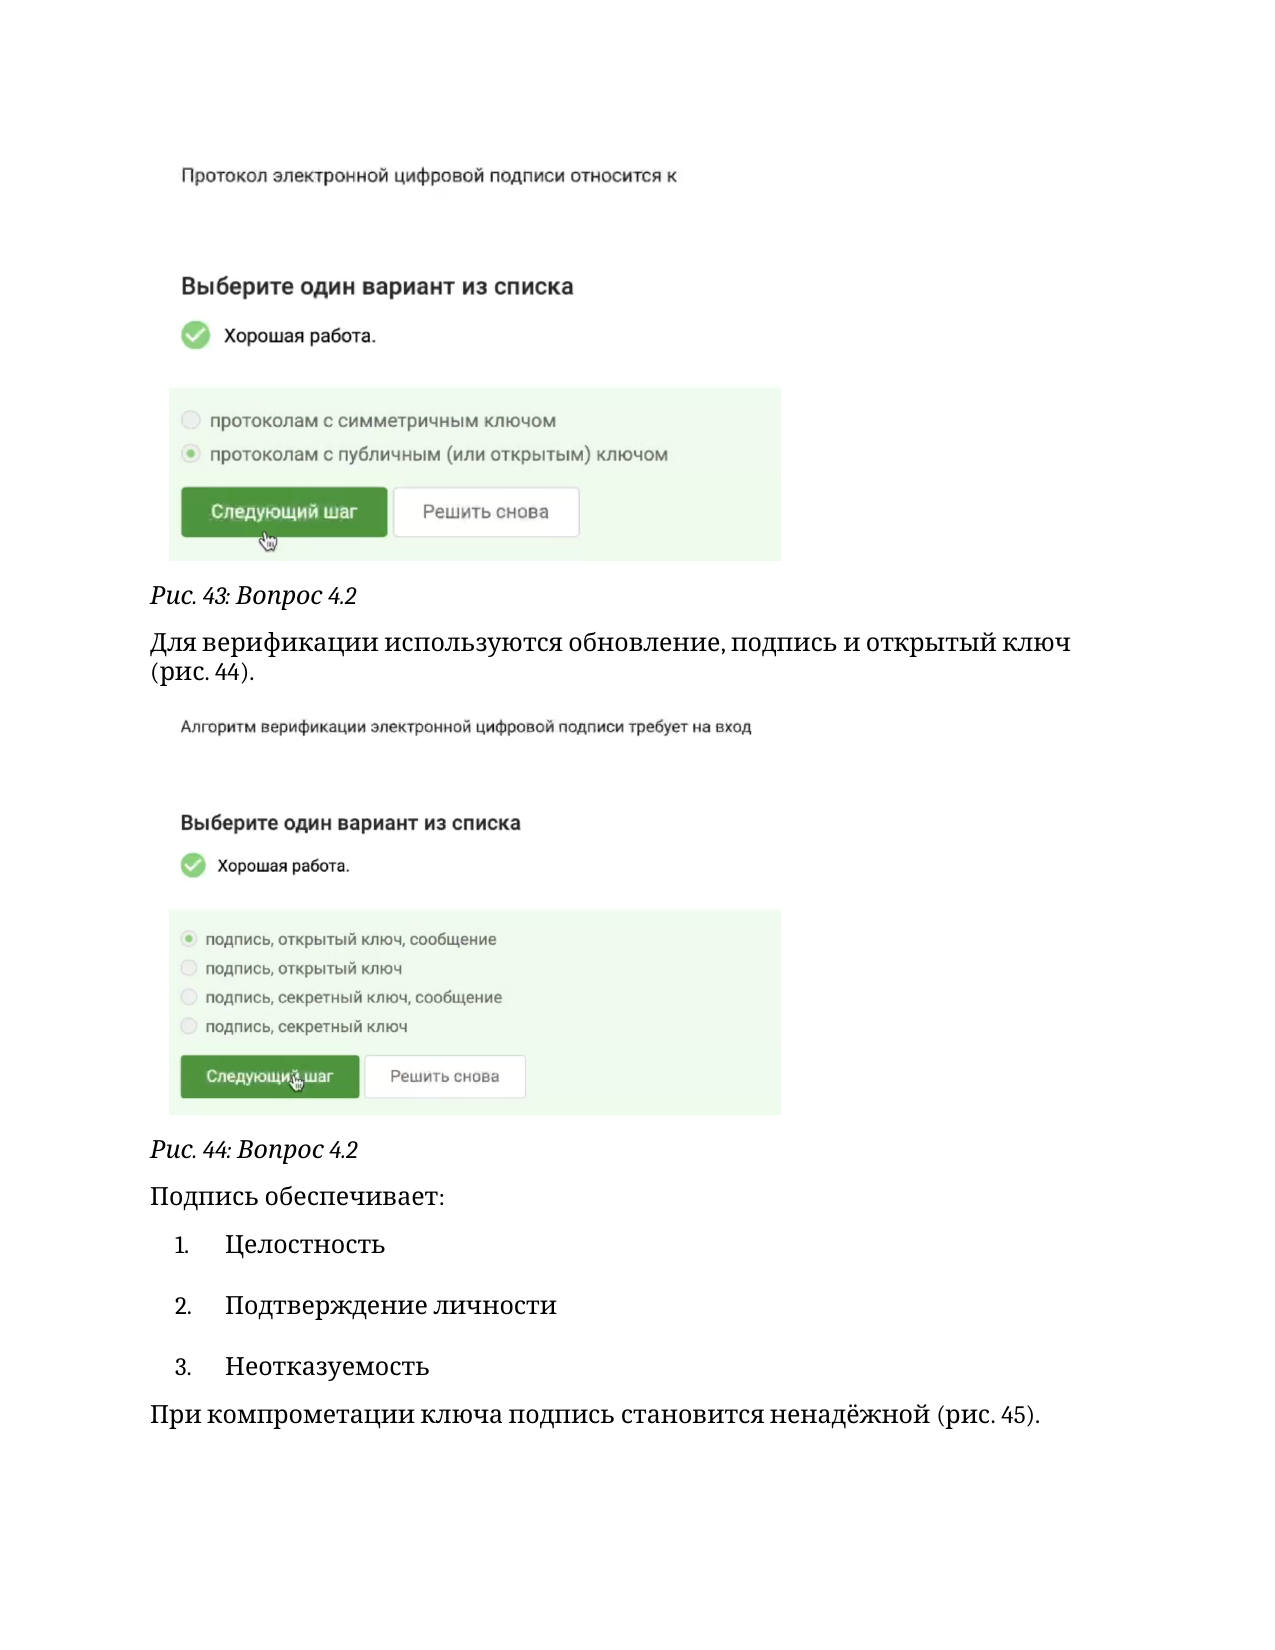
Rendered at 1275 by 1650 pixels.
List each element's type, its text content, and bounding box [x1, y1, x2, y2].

list Подтверждение личности [175, 1292, 1125, 1349]
text Для верификации используются обновление, подпись и открытый ключ (рис. 44). [150, 629, 1125, 687]
picture [168, 150, 782, 561]
text Рис. 44: Вопрос 4.2 [150, 1136, 1125, 1164]
list Неотказуемость [175, 1353, 1125, 1382]
text Подпись обеспечивает: [150, 1183, 1125, 1212]
text При компрометации ключа подпись становится ненадёжной (рис. 45). [150, 1401, 1125, 1429]
list Целостность [175, 1231, 1125, 1288]
picture [168, 705, 782, 1115]
text Рис. 43: Вопрос 4.2 [150, 582, 1125, 611]
